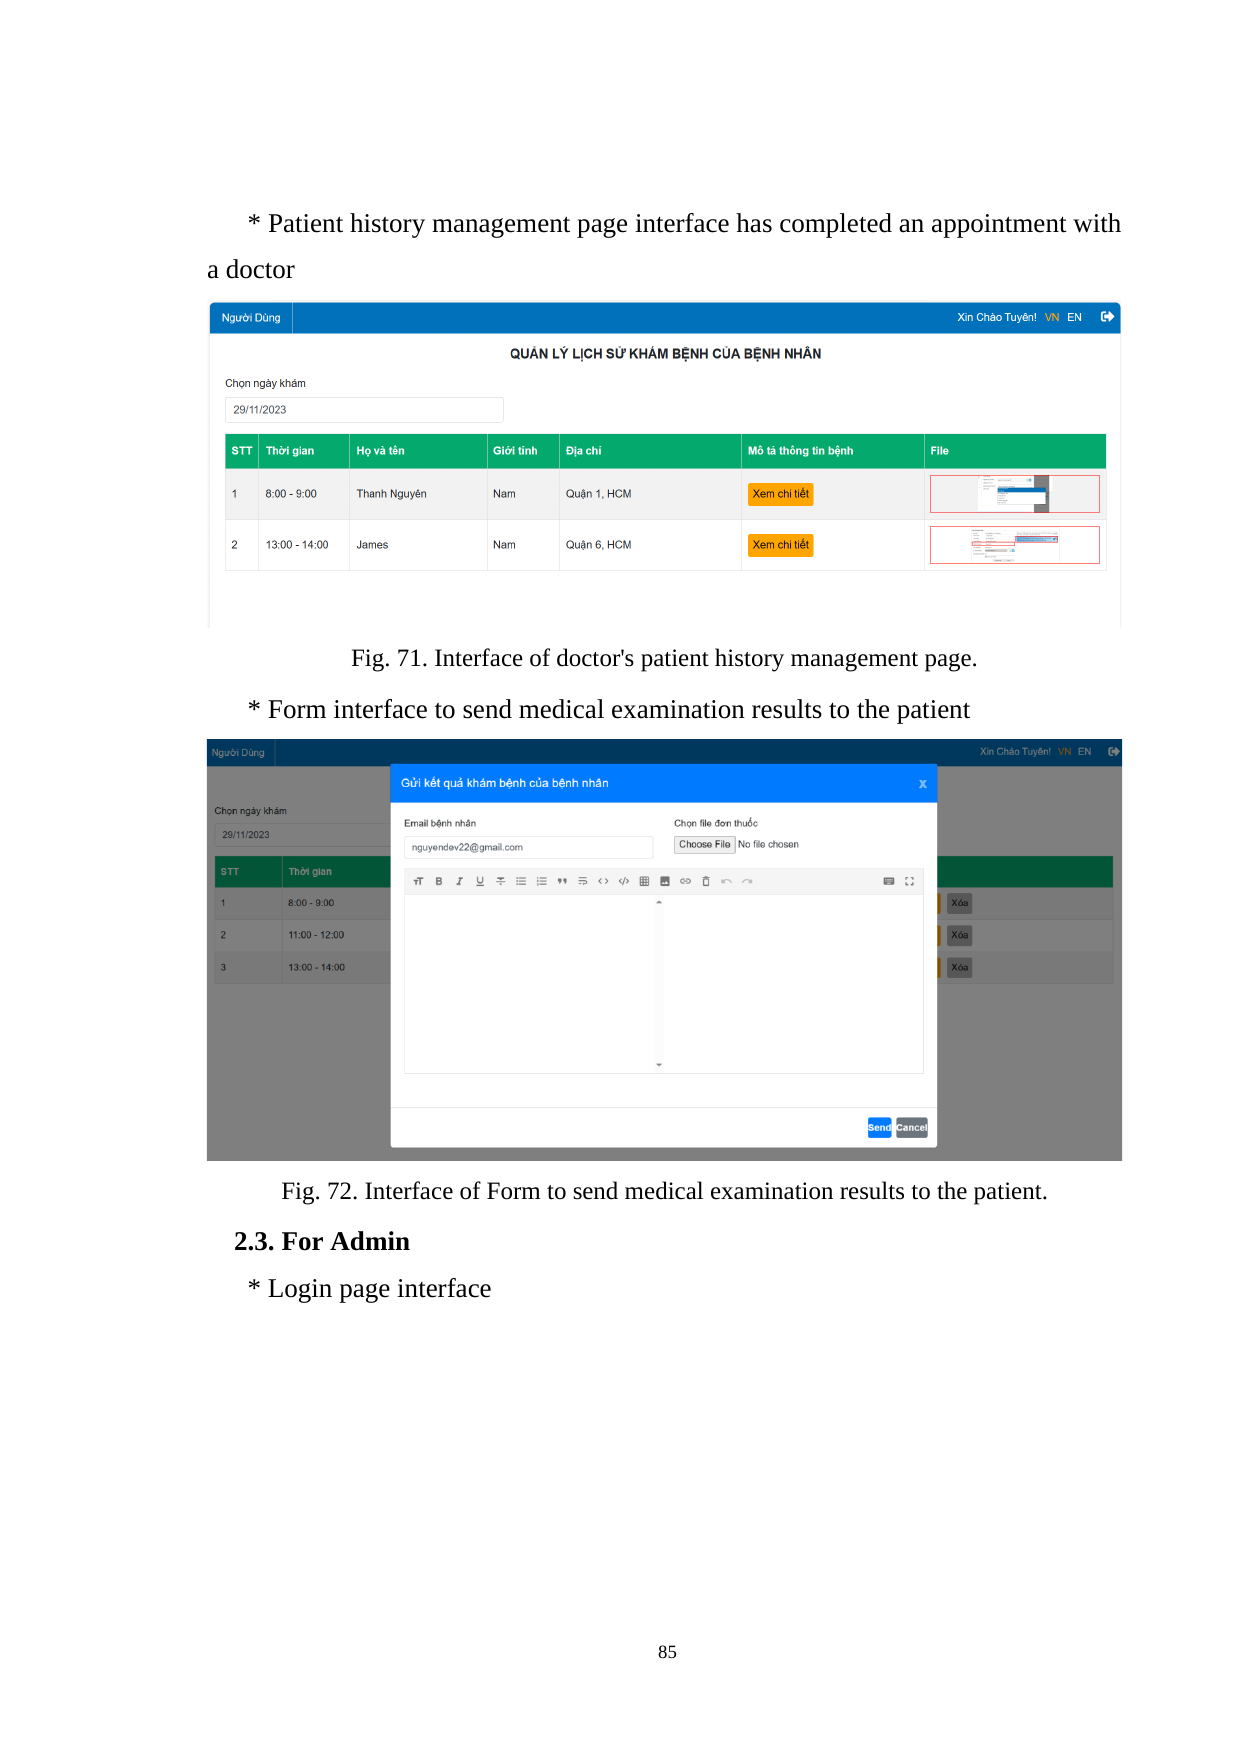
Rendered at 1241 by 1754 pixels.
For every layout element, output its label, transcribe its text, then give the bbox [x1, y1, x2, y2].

text * Patient history management page interface has completed an appointment with a doctor [207, 207, 1122, 284]
text * Form interface to send medical examination results to the patient [207, 693, 1122, 724]
text * Login page interface [207, 1272, 1122, 1303]
text Fig. 72. Interface of Form to send medical examination results to the patient. [207, 1176, 1122, 1205]
picture [206, 739, 1123, 1161]
text Fig. 71. Interface of doctor's patient history management page. [207, 643, 1122, 672]
picture [207, 300, 1122, 628]
text 2.3. For Admin [207, 1226, 1122, 1257]
